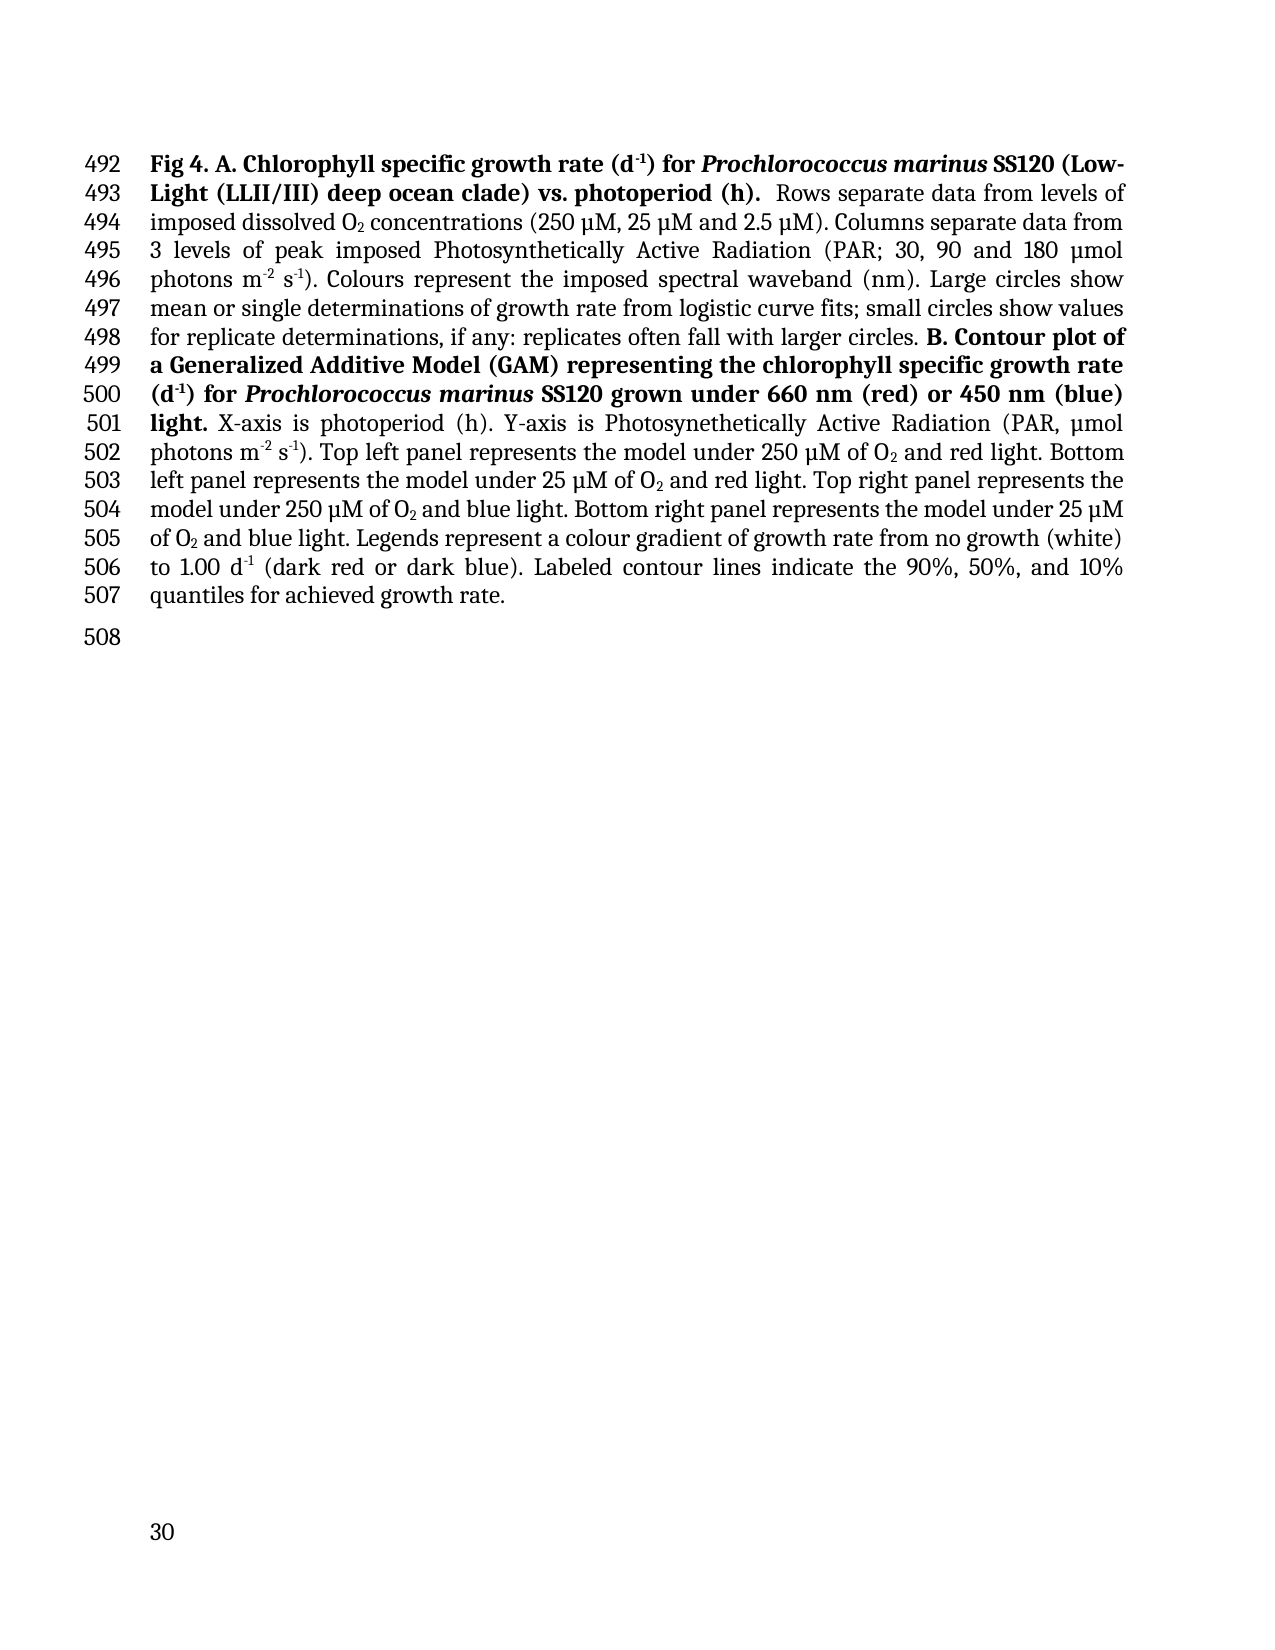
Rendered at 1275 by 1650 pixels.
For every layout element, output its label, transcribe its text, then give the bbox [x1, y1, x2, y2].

text Fig 4. A. Chlorophyll specific growth rate (d-1) for Prochlorococcus marinus SS120 (Low-Light (LLII/III) deep ocean clade) vs. photoperiod (h). Rows separate data from levels of imposed dissolved O2 concentrations (250 µM, 25 µM and 2.5 µM). Columns separate data from 3 levels of peak imposed Photosynthetically Active Radiation (PAR; 30, 90 and 180 µmol photons m-2 s-1). Colours represent the imposed spectral waveband (nm). Large circles show mean or single determinations of growth rate from logistic curve fits; small circles show values for replicate determinations, if any: replicates often fall with larger circles. B. Contour plot of a Generalized Additive Model (GAM) representing the chlorophyll specific growth rate (d-1) for Prochlorococcus marinus SS120 grown under 660 nm (red) or 450 nm (blue) light. X-axis is photoperiod (h). Y-axis is Photosynethetically Active Radiation (PAR, µmol photons m-2 s-1). Top left panel represents the model under 250 µM of O2 and red light. Bottom left panel represents the model under 25 µM of O2 and red light. Top right panel represents the model under 250 µM of O2 and blue light. Bottom right panel represents the model under 25 µM of O2 and blue light. Legends represent a colour gradient of growth rate from no growth (white) to 1.00 d-1 (dark red or dark blue). Labeled contour lines indicate the 90%, 50%, and 10% quantiles for achieved growth rate. [150, 150, 1125, 610]
